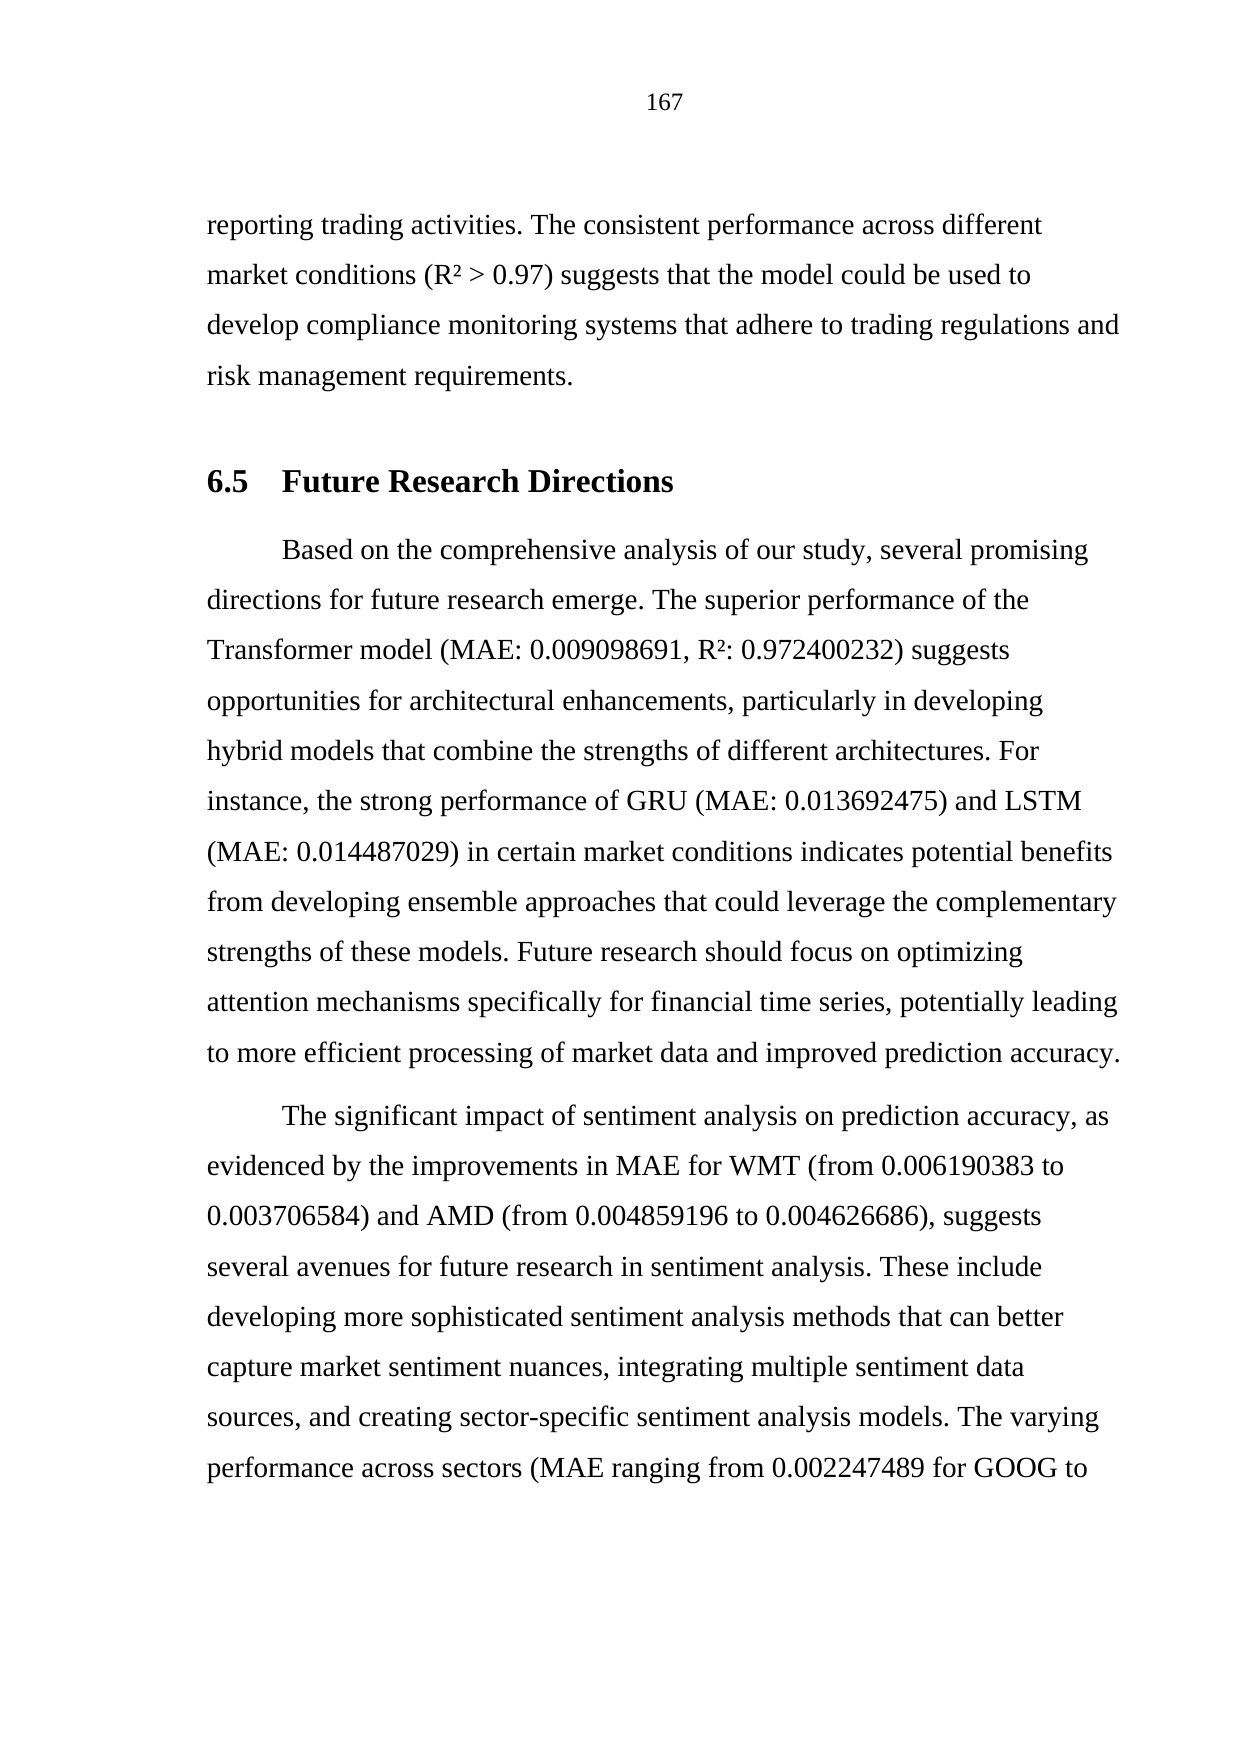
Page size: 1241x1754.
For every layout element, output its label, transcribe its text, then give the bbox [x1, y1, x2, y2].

text Based on the comprehensive analysis of our study, several promising directions for future research emerge. The superior performance of the Transformer model (MAE: 0.009098691, R²: 0.972400232) suggests opportunities for architectural enhancements, particularly in developing hybrid models that combine the strengths of different architectures. For instance, the strong performance of GRU (MAE: 0.013692475) and LSTM (MAE: 0.014487029) in certain market conditions indicates potential benefits from developing ensemble approaches that could leverage the complementary strengths of these models. Future research should focus on optimizing attention mechanisms specifically for financial time series, potentially leading to more efficient processing of market data and improved prediction accuracy. [207, 532, 1122, 1068]
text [207, 1098, 1122, 1483]
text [207, 207, 1122, 391]
subtitle Future Research Directions [207, 462, 1122, 500]
